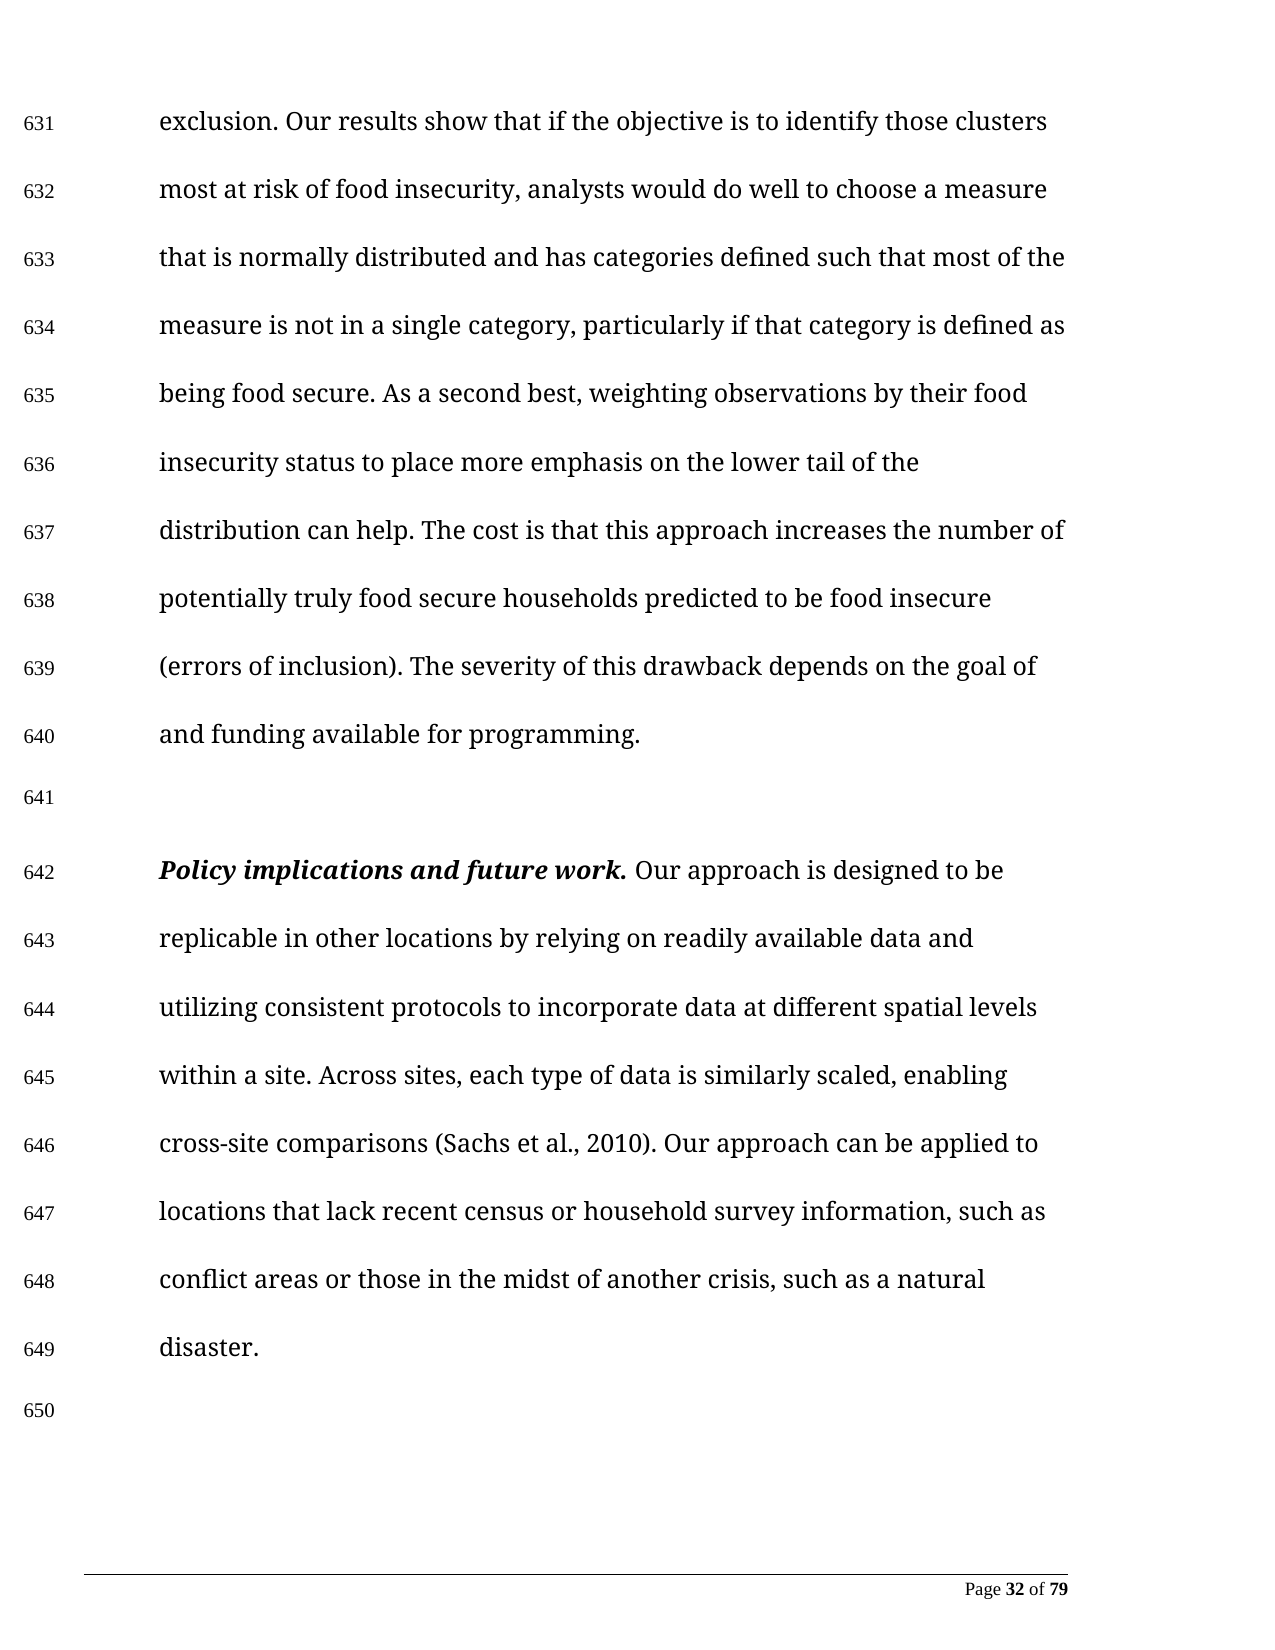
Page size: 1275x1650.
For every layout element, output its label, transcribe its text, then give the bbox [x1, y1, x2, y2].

text Policy implications and future work. Our approach is designed to be replicable in other locations by relying on readily available data and utilizing consistent protocols to incorporate data at different spatial levels within a site. Across sites, each type of data is similarly scaled, enabling cross-site comparisons (Sachs et al., 2010). Our approach can be applied to locations that lack recent census or household survey information, such as conflict areas or those in the midst of another crisis, such as a natural disaster. [159, 853, 1068, 1364]
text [159, 103, 1068, 751]
